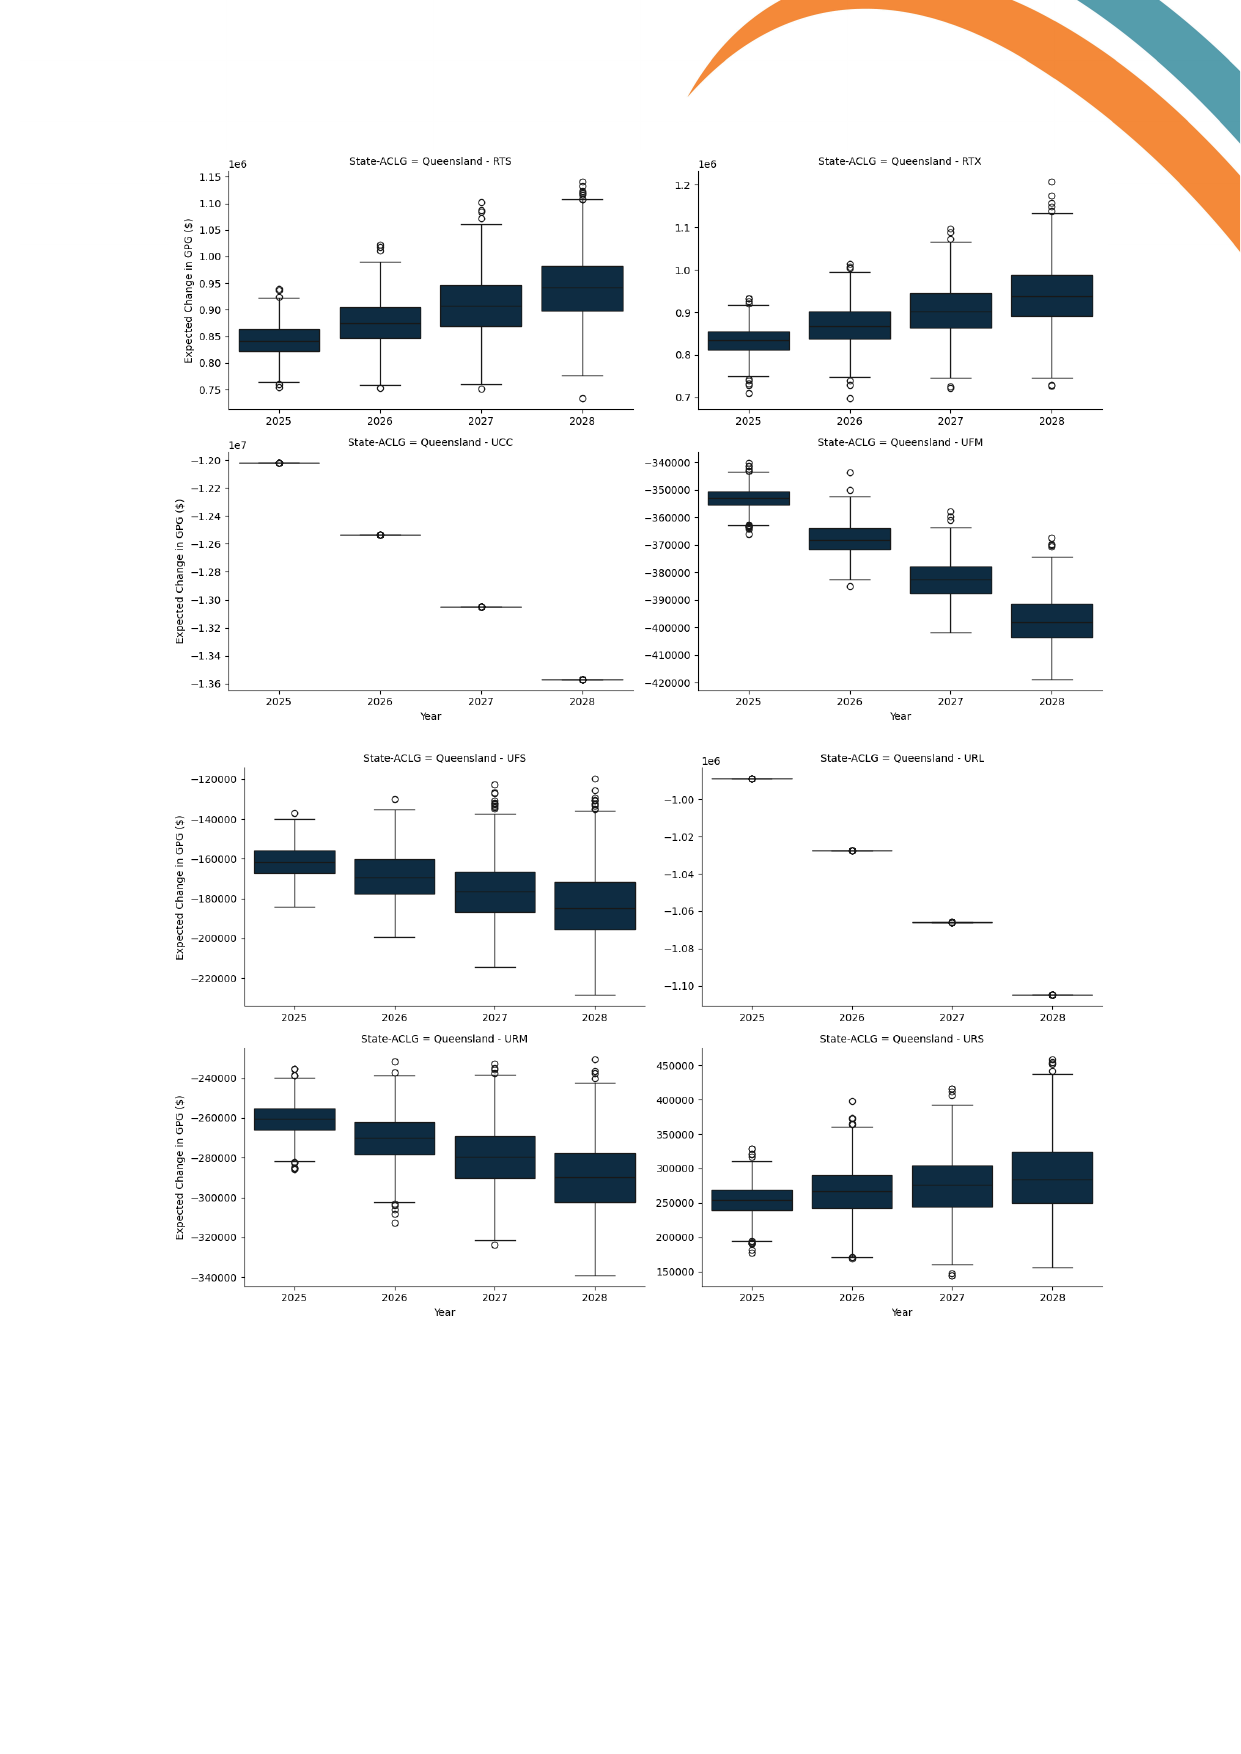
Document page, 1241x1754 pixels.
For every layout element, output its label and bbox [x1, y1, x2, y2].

picture [168, 746, 1109, 1325]
picture [19, 0, 1241, 729]
